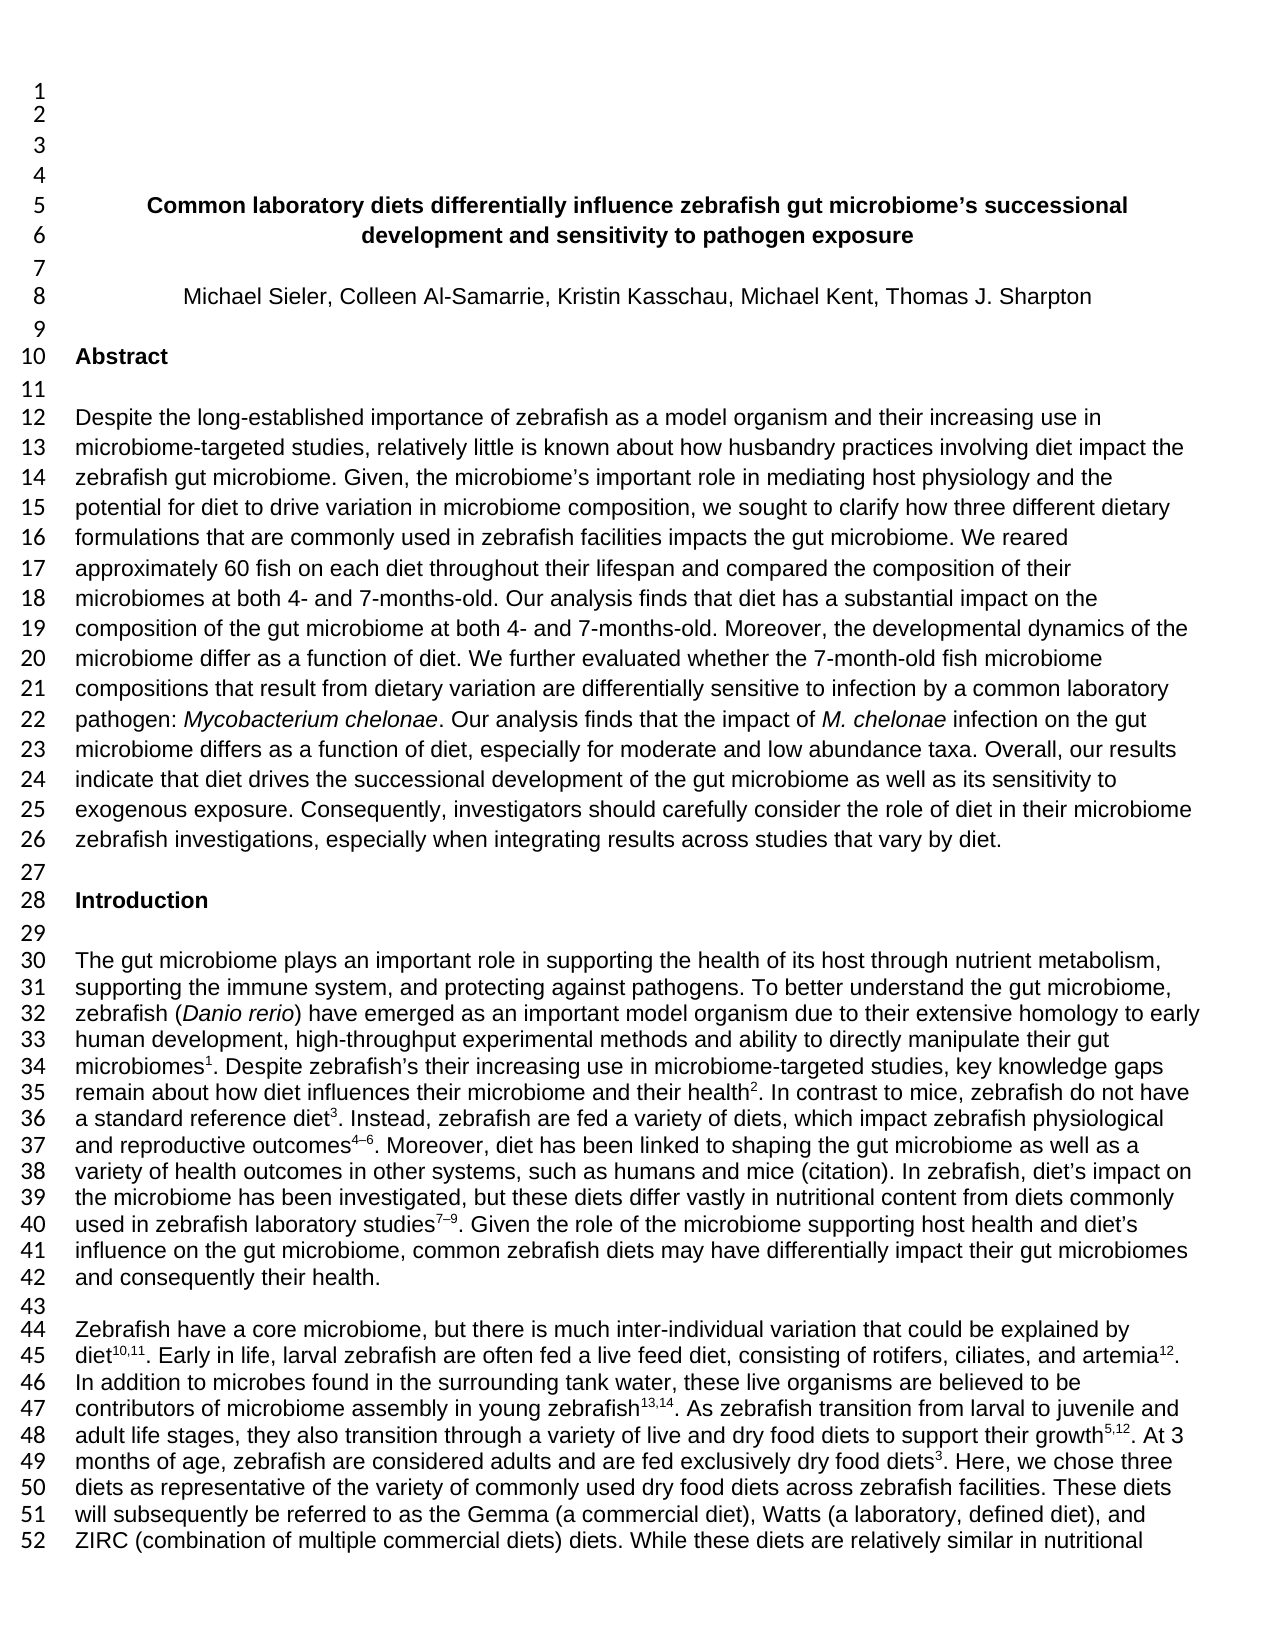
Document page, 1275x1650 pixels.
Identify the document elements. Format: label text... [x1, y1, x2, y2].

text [75, 1316, 1200, 1553]
text Abstract [75, 343, 1200, 369]
text The gut microbiome plays an important role in supporting the health of its host through nutrient metabolism, supporting the immune system, and protecting against pathogens. To better understand the gut microbiome, zebrafish (Danio rerio) have emerged as an important model organism due to their extensive homology to early human development, high-throughput experimental methods and ability to directly manipulate their gut microbiomes1. Despite zebrafish’s their increasing use in microbiome-targeted studies, key knowledge gaps remain about how diet influences their microbiome and their health2. In contrast to mice, zebrafish do not have a standard reference diet3. Instead, zebrafish are fed a variety of diets, which impact zebrafish physiological and reproductive outcomes4–6. Moreover, diet has been linked to shaping the gut microbiome as well as a variety of health outcomes in other systems, such as humans and mice (citation). In zebrafish, diet’s impact on the microbiome has been investigated, but these diets differ vastly in nutritional content from diets commonly used in zebrafish laboratory studies7–9. Given the role of the microbiome supporting host health and diet’s influence on the gut microbiome, common zebrafish diets may have differentially impact their gut microbiomes and consequently their health. [75, 947, 1200, 1290]
text Introduction [75, 887, 1200, 913]
text Michael Sieler, Colleen Al-Samarrie, Kristin Kasschau, Michael Kent, Thomas J. Sharpton [75, 283, 1200, 309]
text Common laboratory diets differentially influence zebrafish gut microbiome’s successional development and sensitivity to pathogen exposure [75, 192, 1200, 248]
text Despite the long-established importance of zebrafish as a model organism and their increasing use in microbiome-targeted studies, relatively little is known about how husbandry practices involving diet impact the zebrafish gut microbiome. Given, the microbiome’s important role in mediating host physiology and the potential for diet to drive variation in microbiome composition, we sought to clarify how three different dietary formulations that are commonly used in zebrafish facilities impacts the gut microbiome. We reared approximately 60 fish on each diet throughout their lifespan and compared the composition of their microbiomes at both 4- and 7-months-old. Our analysis finds that diet has a substantial impact on the composition of the gut microbiome at both 4- and 7-months-old. Moreover, the developmental dynamics of the microbiome differ as a function of diet. We further evaluated whether the 7-month-old fish microbiome compositions that result from dietary variation are differentially sensitive to infection by a common laboratory pathogen: Mycobacterium chelonae. Our analysis finds that the impact of M. chelonae infection on the gut microbiome differs as a function of diet, especially for moderate and low abundance taxa. Overall, our results indicate that diet drives the successional development of the gut microbiome as well as its sensitivity to exogenous exposure. Consequently, investigators should carefully consider the role of diet in their microbiome zebrafish investigations, especially when integrating results across studies that vary by diet. [75, 403, 1200, 853]
